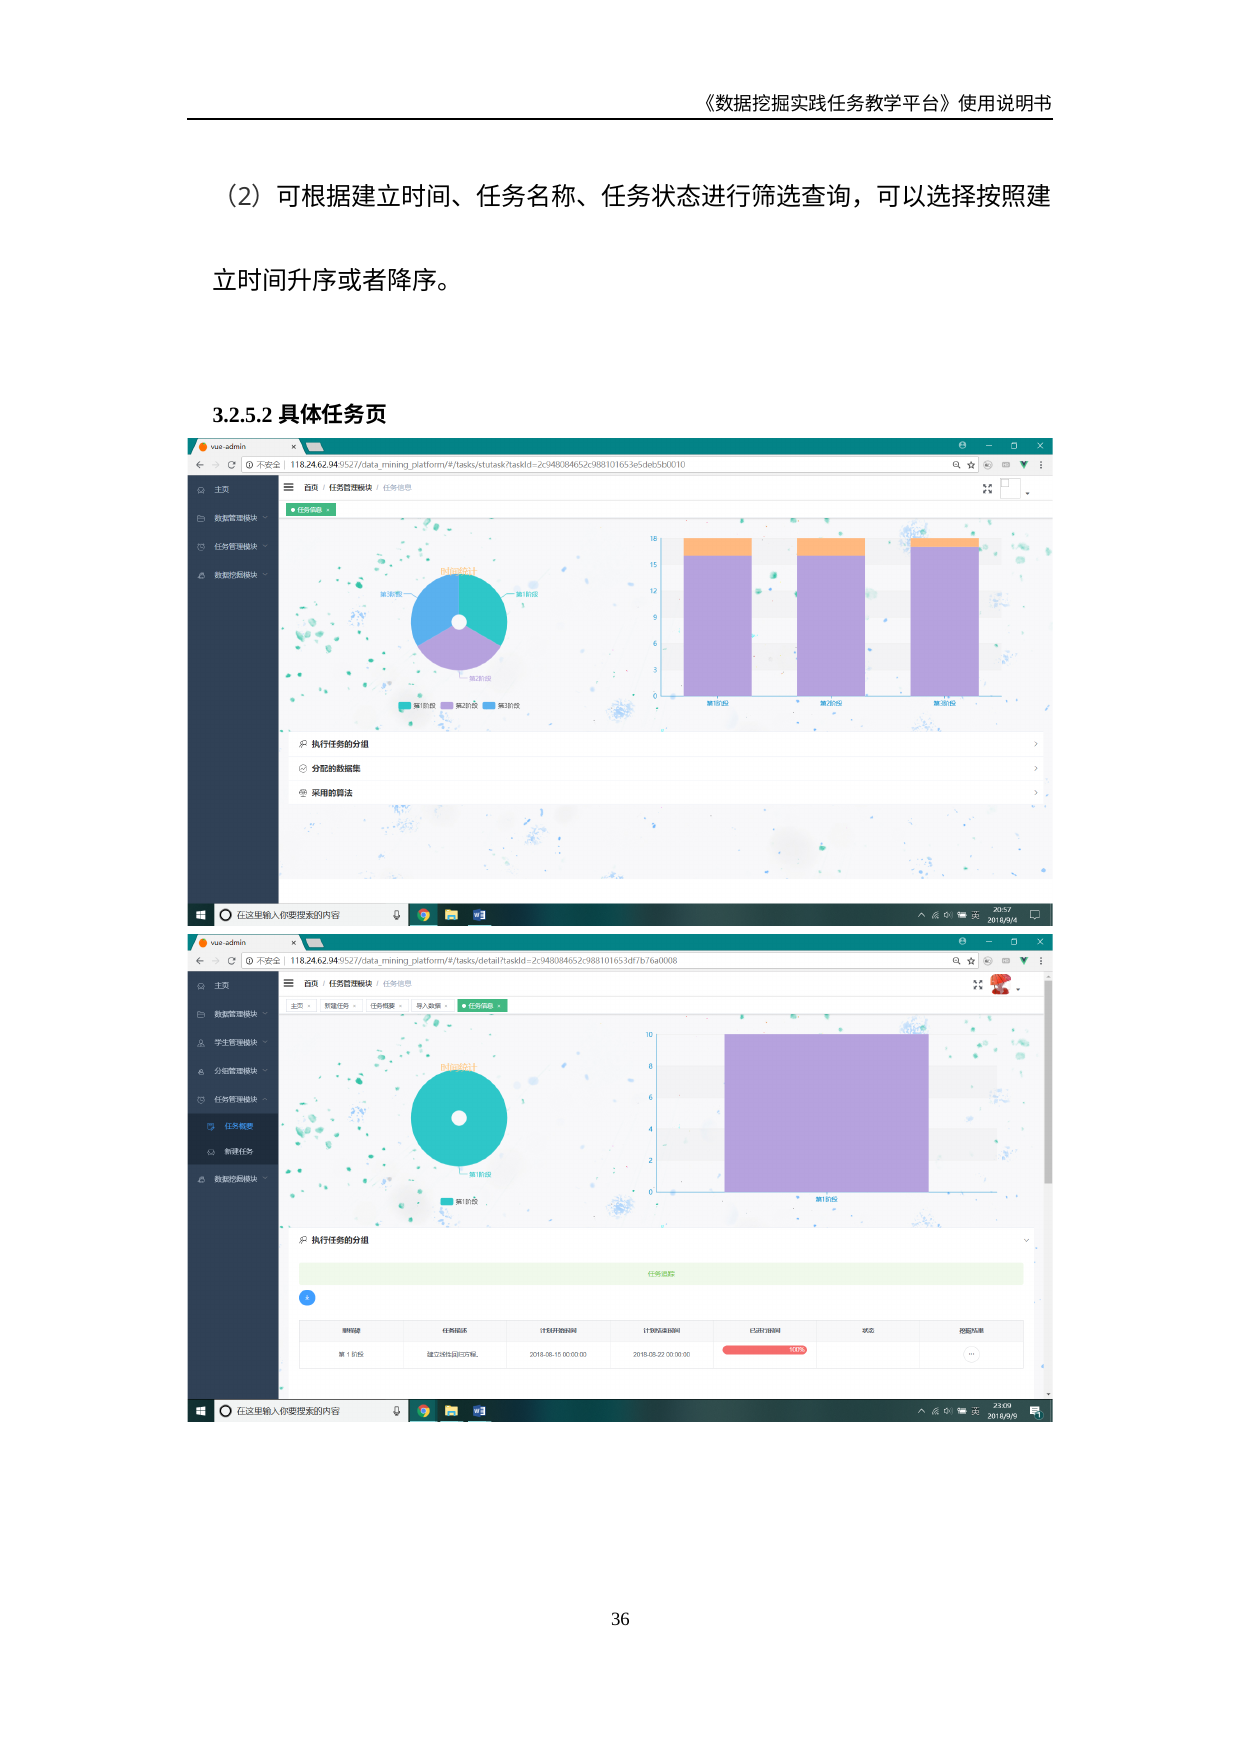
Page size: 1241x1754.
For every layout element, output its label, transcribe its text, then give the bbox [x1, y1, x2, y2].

subtitle 3.2.5.2 具体任务页 [212, 397, 1053, 429]
picture [187, 438, 1053, 926]
list 可根据建立时间、任务名称、任务状态进行筛选查询，可以选择按照建立时间升序或者降序。 [212, 162, 1053, 311]
picture [187, 934, 1053, 1422]
